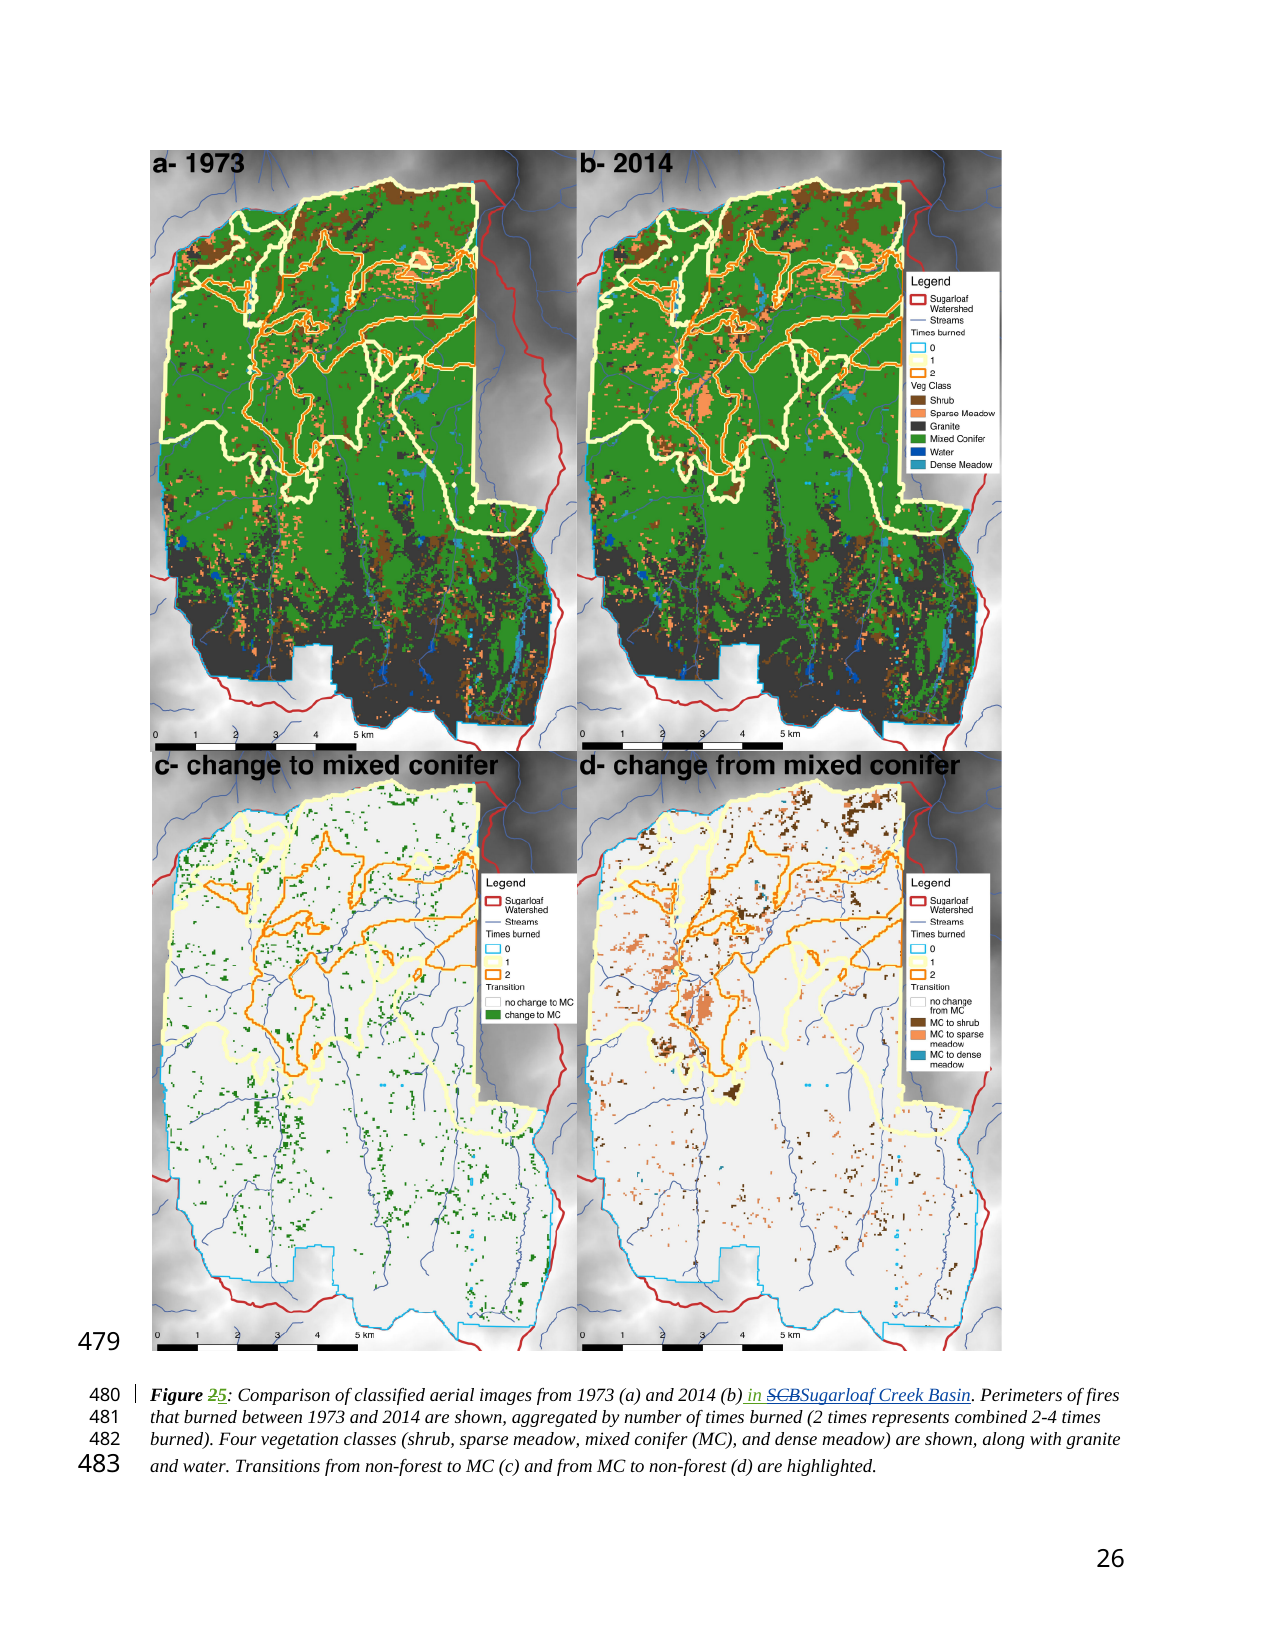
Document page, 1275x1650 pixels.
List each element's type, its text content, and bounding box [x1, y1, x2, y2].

text Figure : Comparison of classified aerial images from 1973 (a) and 2014 (b). Perimeters of fires that burned between 1973 and 2014 are shown, aggregated by number of times burned (2 times represents combined 2-4 times burned). Four vegetation classes (shrub, sparse meadow, mixed conifer (MC), and dense meadow) are shown, along with granite and water. Transitions from non-forest to MC (c) and from MC to non-forest (d) are highlighted. [150, 1384, 1125, 1478]
